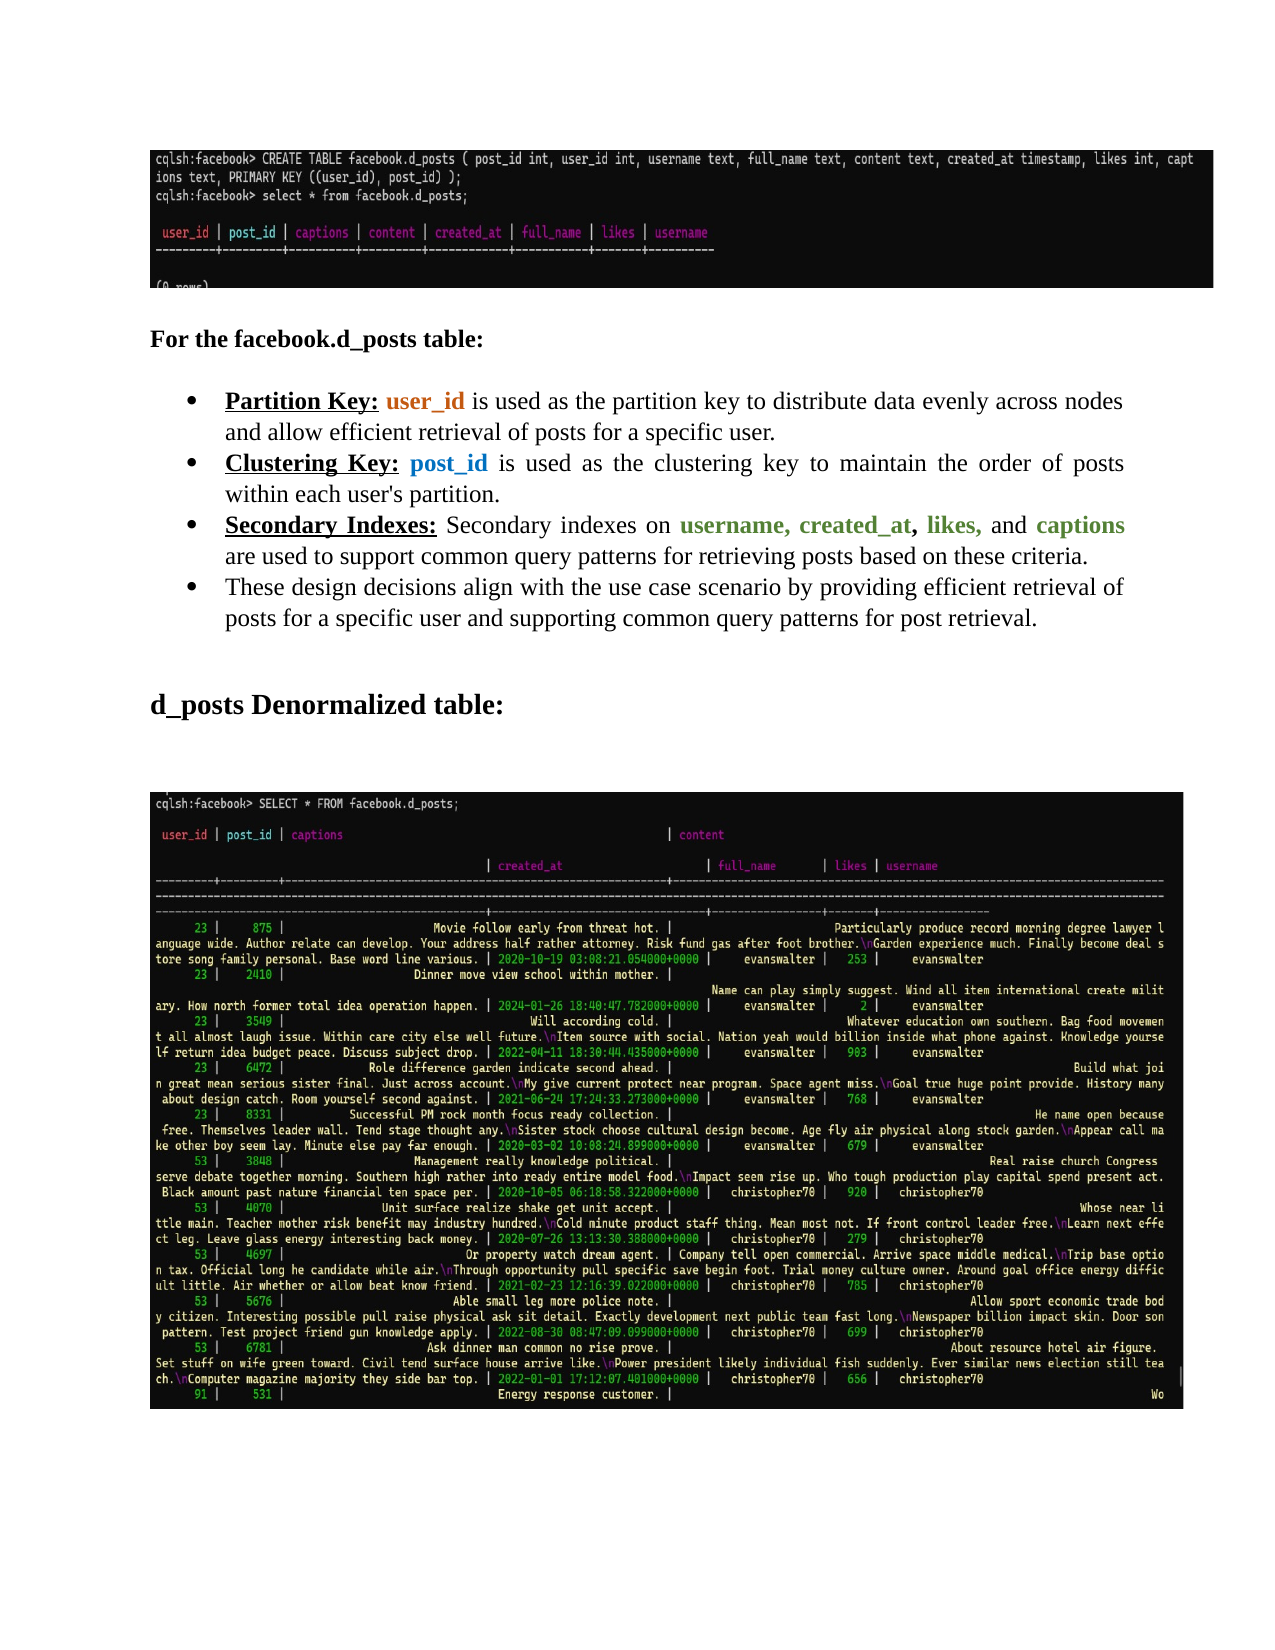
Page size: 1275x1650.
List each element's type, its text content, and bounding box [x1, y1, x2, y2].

list Clustering Key: post_id is used as the clustering key to maintain the order of posts within each user's partition. [187, 448, 1125, 508]
text d_posts Denormalized table: [150, 687, 1125, 721]
list Secondary Indexes: Secondary indexes on username, created_at, likes, and captions are used to support common query patterns for retrieving posts based on these criteria. [187, 510, 1125, 570]
list Partition Key: user_id is used as the partition key to distribute data evenly across nodes and allow efficient retrieval of posts for a specific user. [187, 386, 1125, 446]
text For the facebook.d_posts table: [150, 324, 1125, 353]
list These design decisions align with the use case scenario by providing efficient retrieval of posts for a specific user and supporting common query patterns for post retrieval. [187, 572, 1125, 632]
picture [150, 792, 1184, 1409]
picture [150, 150, 1214, 288]
